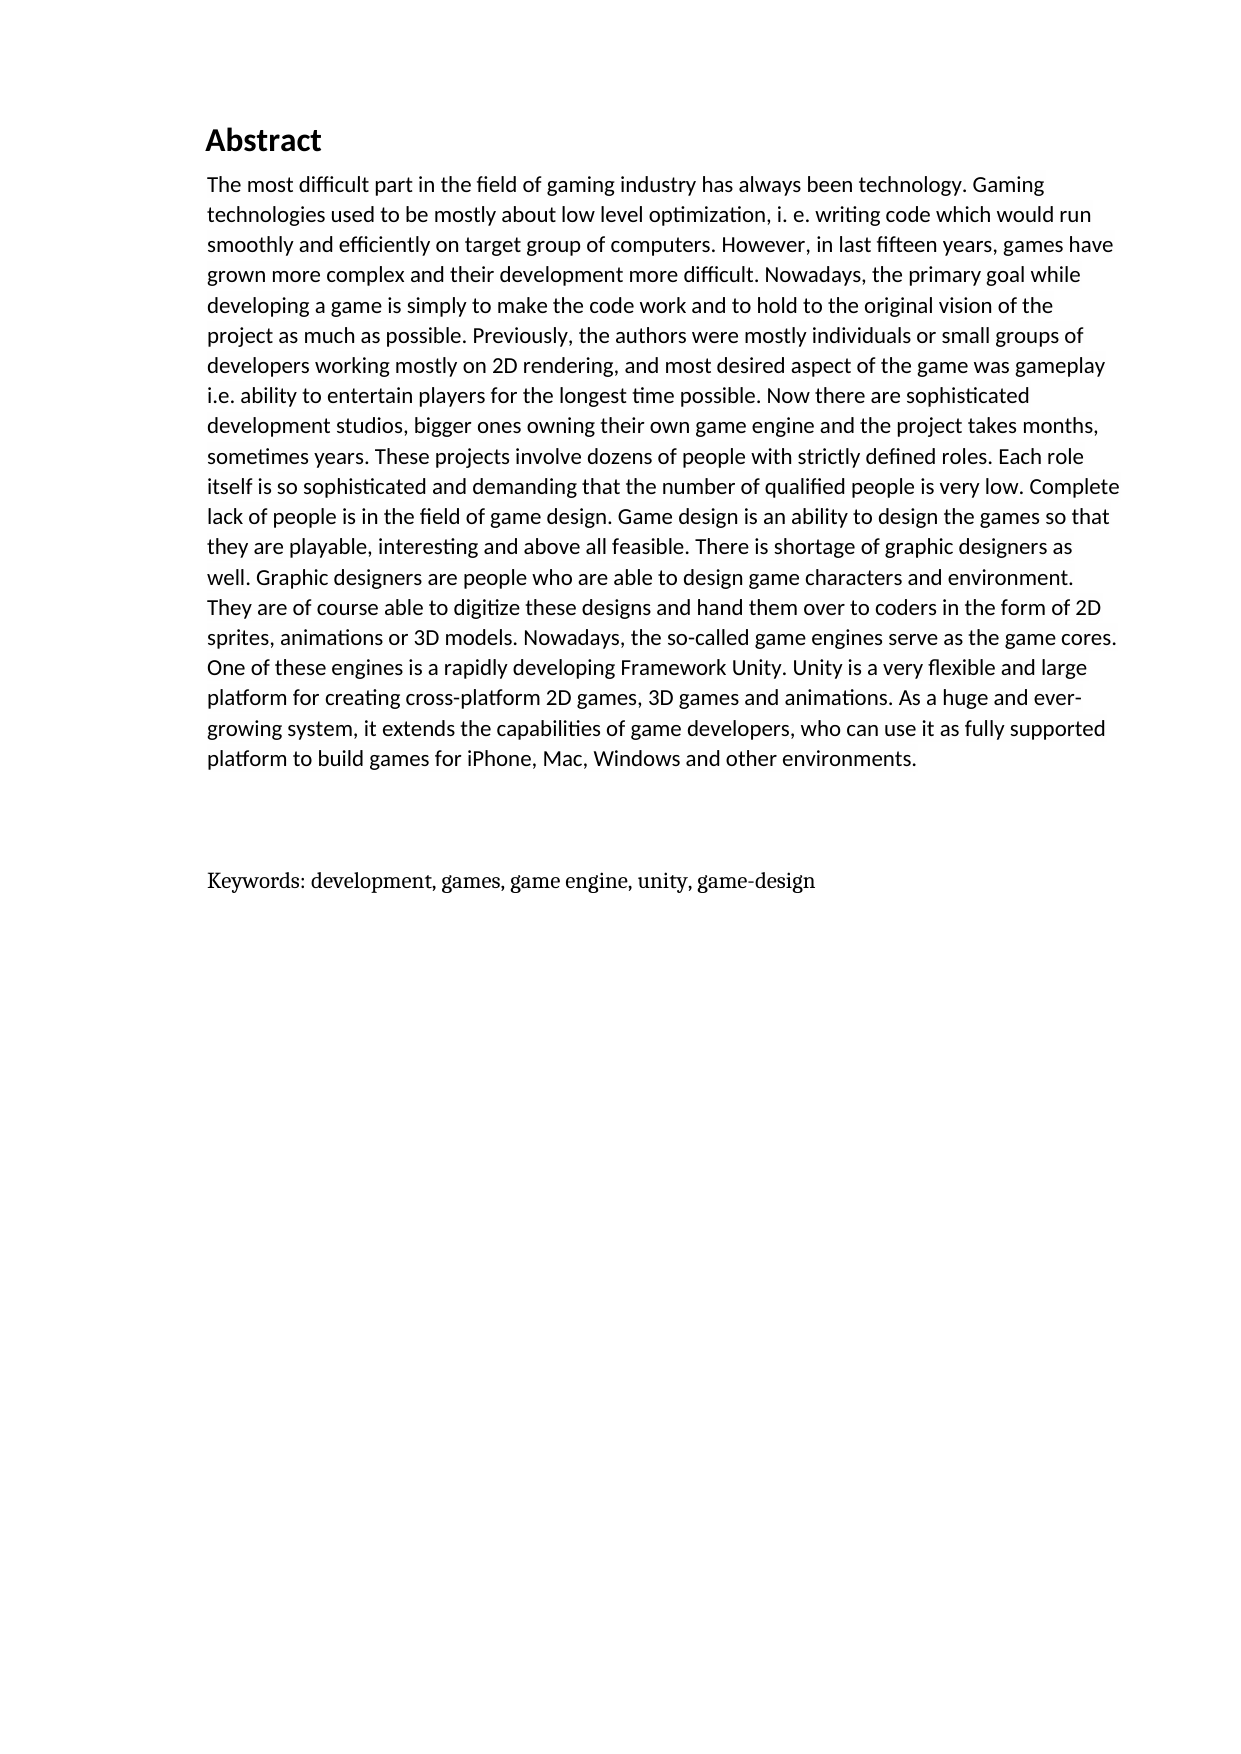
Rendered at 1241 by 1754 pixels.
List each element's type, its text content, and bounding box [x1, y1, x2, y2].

subtitle Abstract [205, 119, 1123, 159]
text The most difficult part in the field of gaming industry has always been technology. Gaming technologies used to be mostly about low level optimization, i. e. writing code which would run smoothly and efficiently on target group of computers. However, in last fifteen years, games have grown more complex and their development more difficult. Nowadays, the primary goal while developing a game is simply to make the code work and to hold to the original vision of the project as much as possible. Previously, the authors were mostly individuals or small groups of developers working mostly on 2D rendering, and most desired aspect of the game was gameplay i.e. ability to entertain players for the longest time possible. Now there are sophisticated development studios, bigger ones owning their own game engine and the project takes months, sometimes years. These projects involve dozens of people with strictly defined roles. Each role itself is so sophisticated and demanding that the number of qualified people is very low. Complete lack of people is in the field of game design. Game design is an ability to design the games so that they are playable, interesting and above all feasible. There is shortage of graphic designers as well. Graphic designers are people who are able to design game characters and environment. They are of course able to digitize these designs and hand them over to coders in the form of 2D sprites, animations or 3D models. Nowadays, the so-called game engines serve as the game cores. One of these engines is a rapidly developing Framework Unity. Unity is a very flexible and large platform for creating cross-platform 2D games, 3D games and animations. As a huge and ever-growing system, it extends the capabilities of game developers, who can use it as fully supported platform to build games for iPhone, Mac, Windows and other environments. [207, 170, 1123, 772]
text Keywords: development, games, game engine, unity, game-design [207, 867, 1123, 894]
